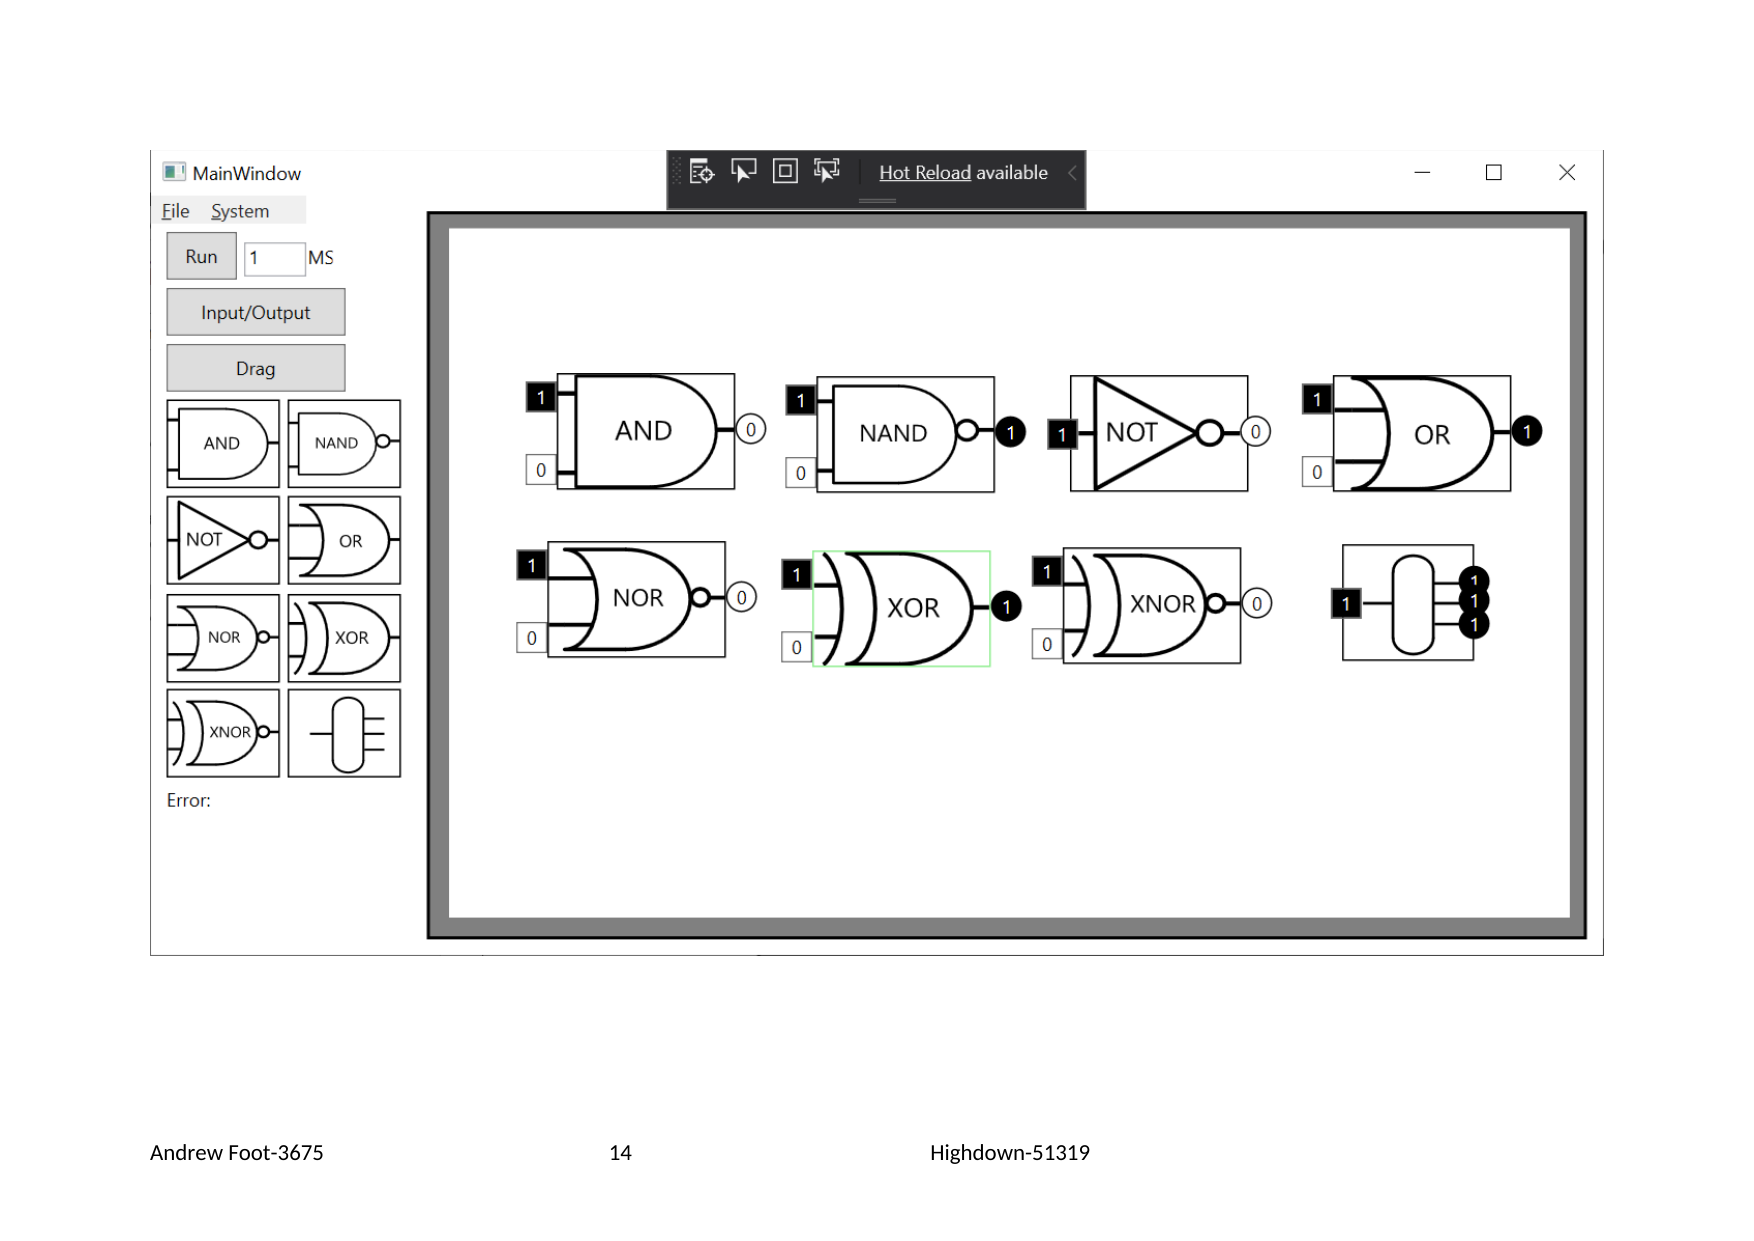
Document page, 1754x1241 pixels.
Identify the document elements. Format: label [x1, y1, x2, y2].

picture [150, 150, 1604, 956]
